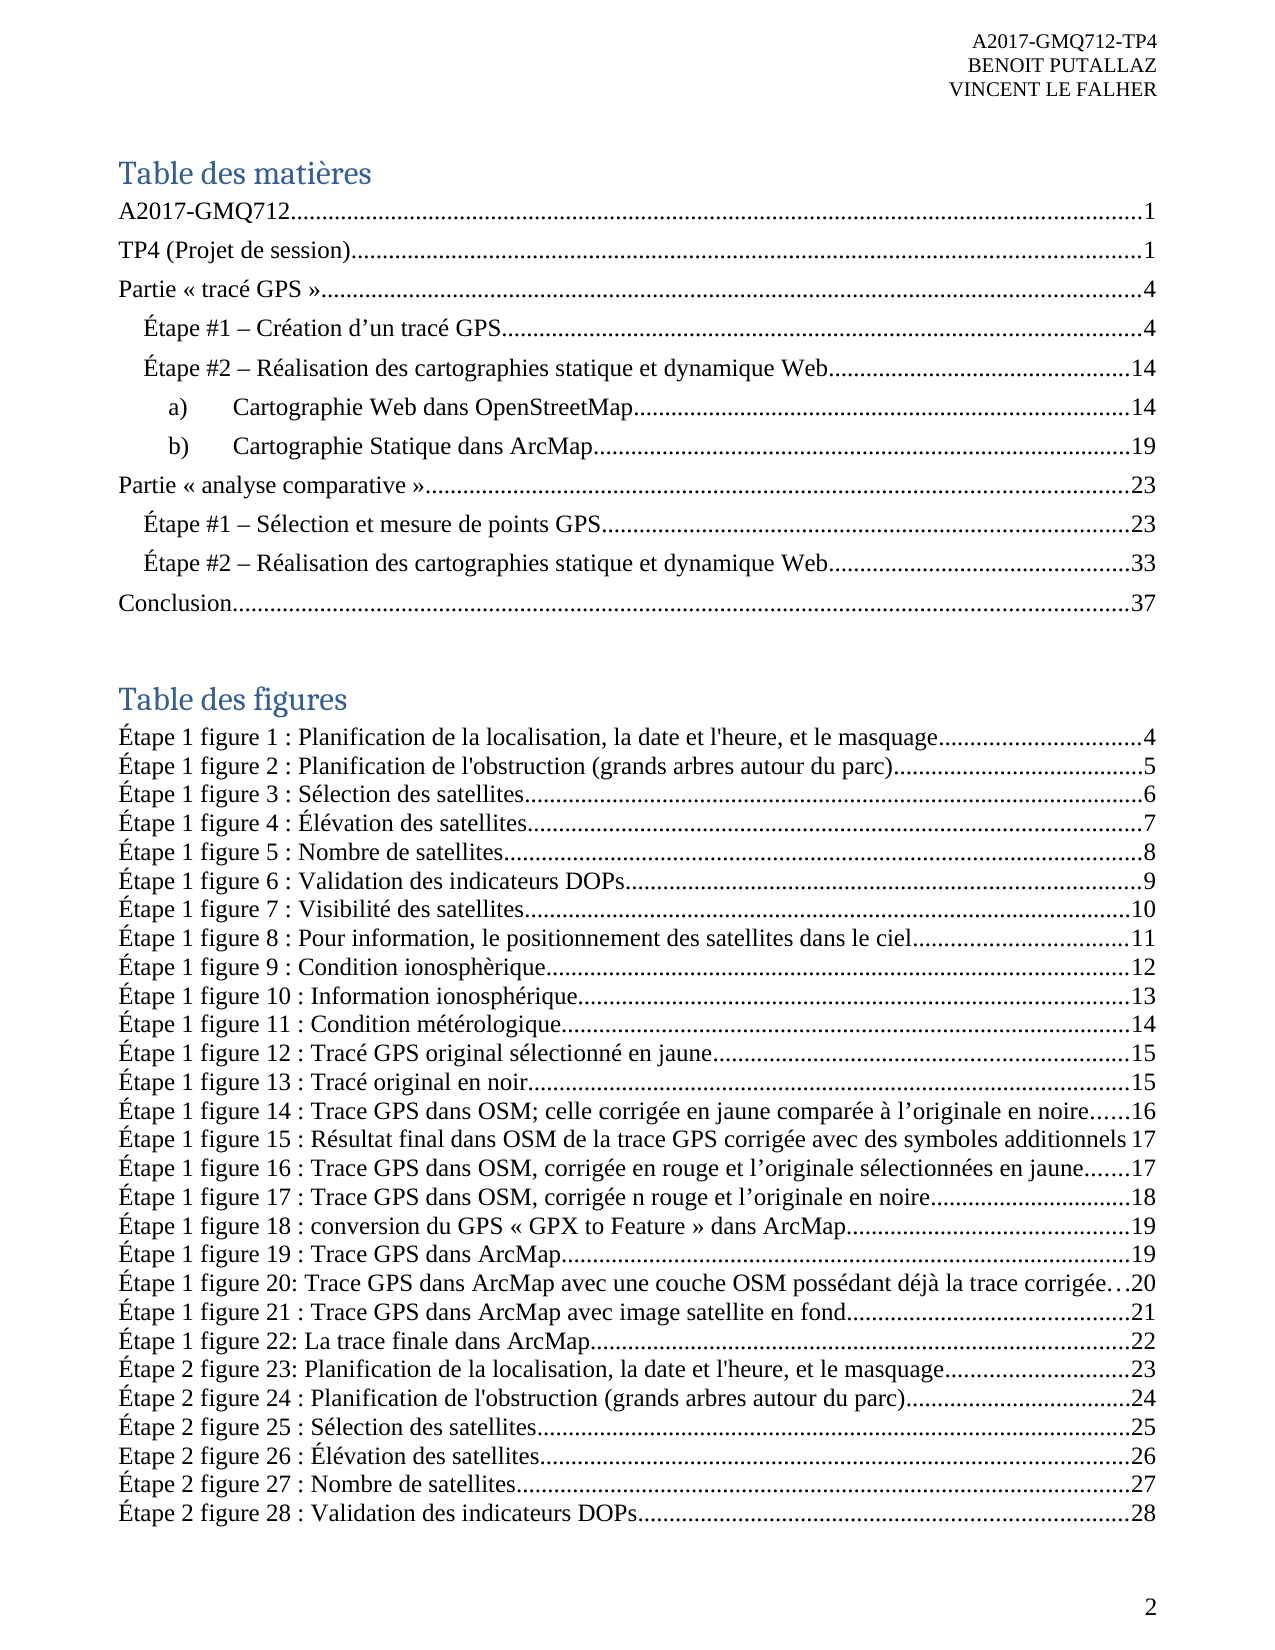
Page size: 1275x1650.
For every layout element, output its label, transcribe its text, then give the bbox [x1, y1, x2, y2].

text Étape 1 figure 3 : Sélection des satellites 6 [118, 779, 1157, 808]
text Étape 1 figure 22: La trace finale dans ArcMap 22 [118, 1326, 1157, 1354]
text Étape 1 figure 18 : conversion du GPS « GPX to Feature » dans ArcMap 19 [118, 1211, 1157, 1239]
text Étape 2 figure 28 : Validation des indicateurs DOPs 28 [118, 1498, 1157, 1527]
text Étape 1 figure 8 : Pour information, le positionnement des satellites dans le ciel 11 [118, 923, 1157, 952]
text Étape 1 figure 10 : Information ionosphérique 13 [118, 981, 1157, 1009]
text Étape 1 figure 16 : Trace GPS dans OSM, corrigée en rouge et l’originale sélectionnées en jaune 17 [118, 1153, 1157, 1182]
text Étape 1 figure 4 : Élévation des satellites 7 [118, 808, 1157, 837]
text Étape 1 figure 13 : Tracé original en noir 15 [118, 1067, 1157, 1096]
text Étape 1 figure 14 : Trace GPS dans OSM; celle corrigée en jaune comparée à l’originale en noire 16 [118, 1096, 1157, 1124]
text Étape 1 figure 2 : Planification de l'obstruction (grands arbres autour du parc) 5 [118, 751, 1157, 779]
text Étape 2 figure 25 : Sélection des satellites 25 [118, 1412, 1157, 1441]
text Étape 1 figure 11 : Condition métérologique 14 [118, 1009, 1157, 1038]
text Étape 2 figure 23: Planification de la localisation, la date et l'heure, et le masquage 23 [118, 1354, 1157, 1383]
text Étape 1 figure 7 : Visibilité des satellites 10 [118, 894, 1157, 923]
text Étape 1 figure 9 : Condition ionosphèrique 12 [118, 952, 1157, 981]
text Étape 1 figure 21 : Trace GPS dans ArcMap avec image satellite en fond 21 [118, 1297, 1157, 1326]
text Étape 2 figure 24 : Planification de l'obstruction (grands arbres autour du parc) 24 [118, 1383, 1157, 1412]
text Étape 1 figure 5 : Nombre de satellites 8 [118, 837, 1157, 866]
text Étape 2 figure 27 : Nombre de satellites 27 [118, 1469, 1157, 1498]
text Étape 1 figure 19 : Trace GPS dans ArcMap 19 [118, 1239, 1157, 1268]
text Étape 1 figure 6 : Validation des indicateurs DOPs 9 [118, 866, 1157, 894]
subtitle Table des figures [118, 681, 1157, 719]
text Étape 1 figure 1 : Planification de la localisation, la date et l'heure, et le masquage 4 [118, 722, 1157, 751]
text Étape 1 figure 20: Trace GPS dans ArcMap avec une couche OSM possédant déjà la trace corrigée 20 [118, 1268, 1157, 1297]
text Etape 2 figure 26 : Élévation des satellites 26 [118, 1441, 1157, 1469]
text Étape 1 figure 12 : Tracé GPS original sélectionné en jaune 15 [118, 1038, 1157, 1067]
text Étape 1 figure 17 : Trace GPS dans OSM, corrigée n rouge et l’originale en noire 18 [118, 1182, 1157, 1211]
text Étape 1 figure 15 : Résultat final dans OSM de la trace GPS corrigée avec des symboles additionnels 17 [118, 1124, 1157, 1153]
